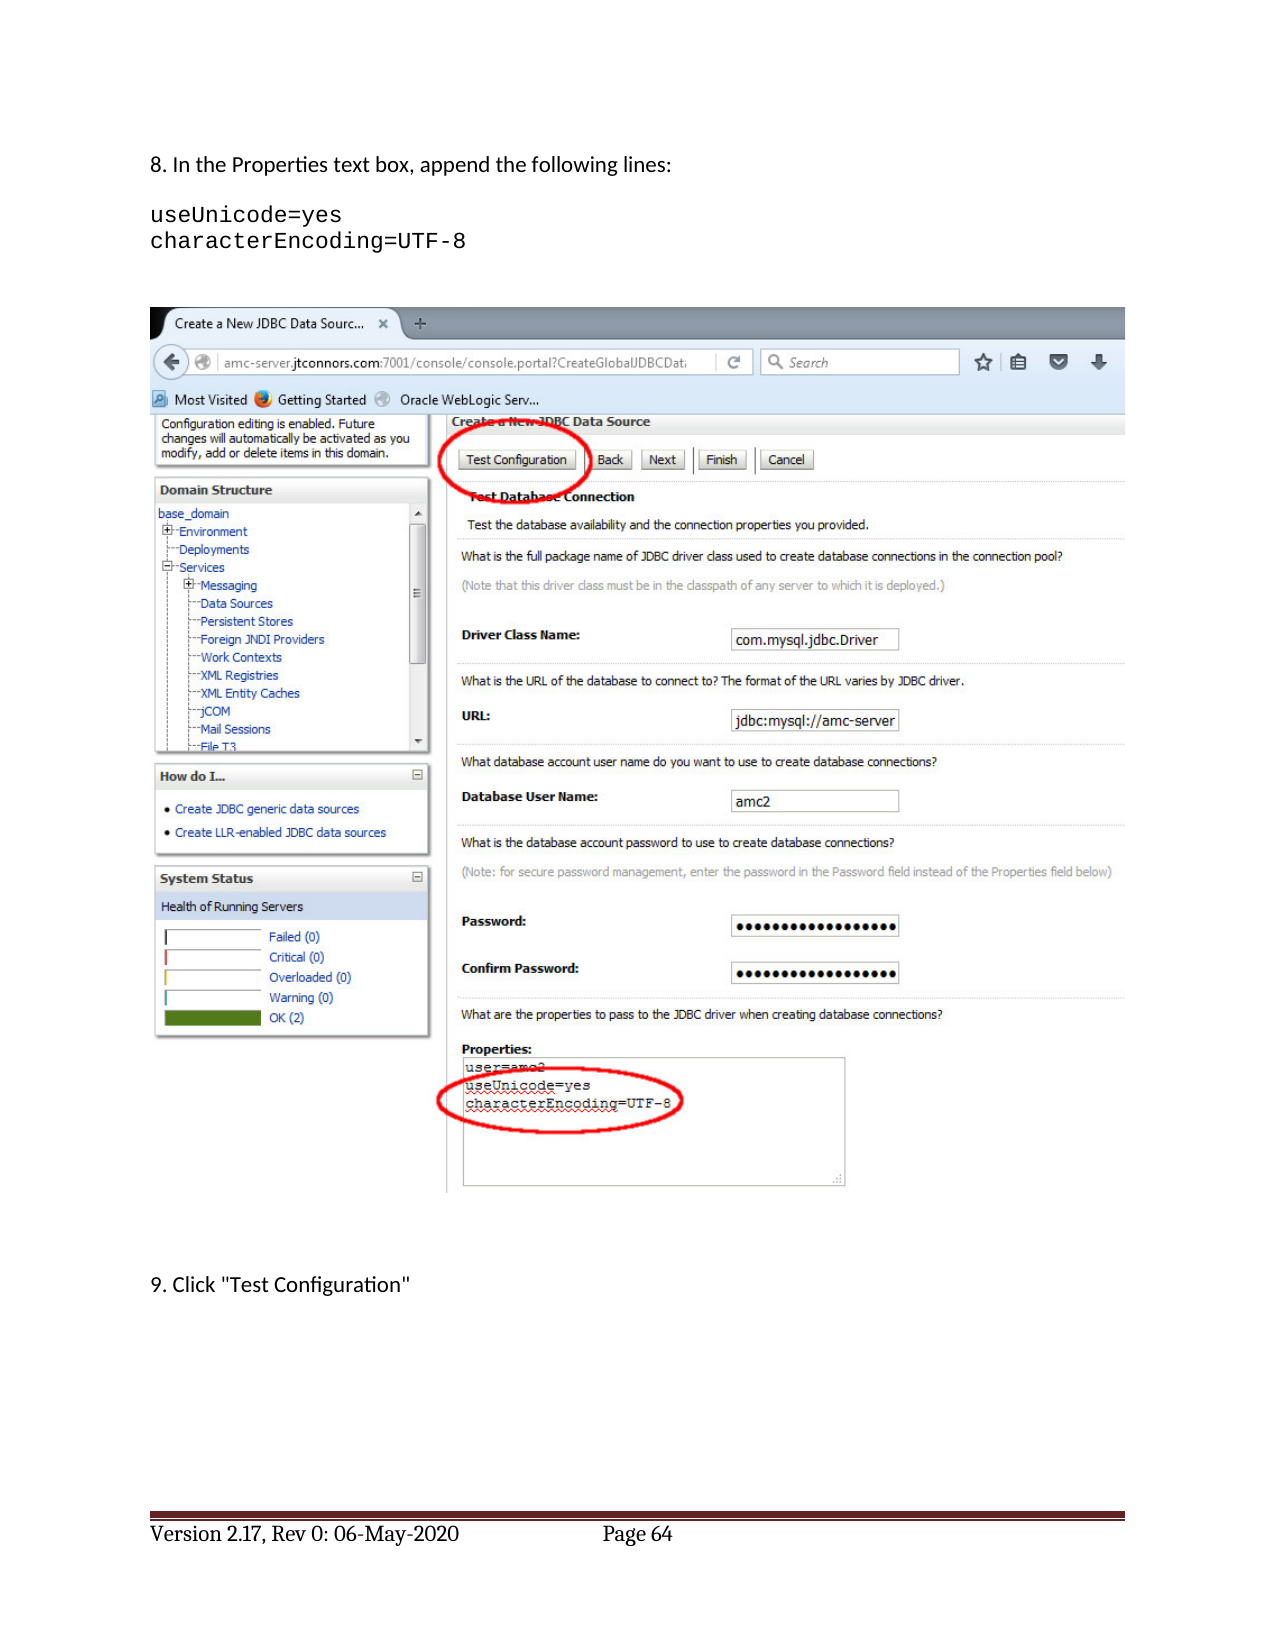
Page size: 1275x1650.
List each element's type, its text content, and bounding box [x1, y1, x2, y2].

text 9. Click "Test Configuration" [150, 1270, 1125, 1298]
picture [150, 307, 1125, 1193]
text 8. In the Properties text box, append the following lines: [150, 150, 1125, 178]
text characterEncoding=UTF-8 [150, 229, 1125, 255]
text useUnicode=yes [150, 203, 1125, 229]
